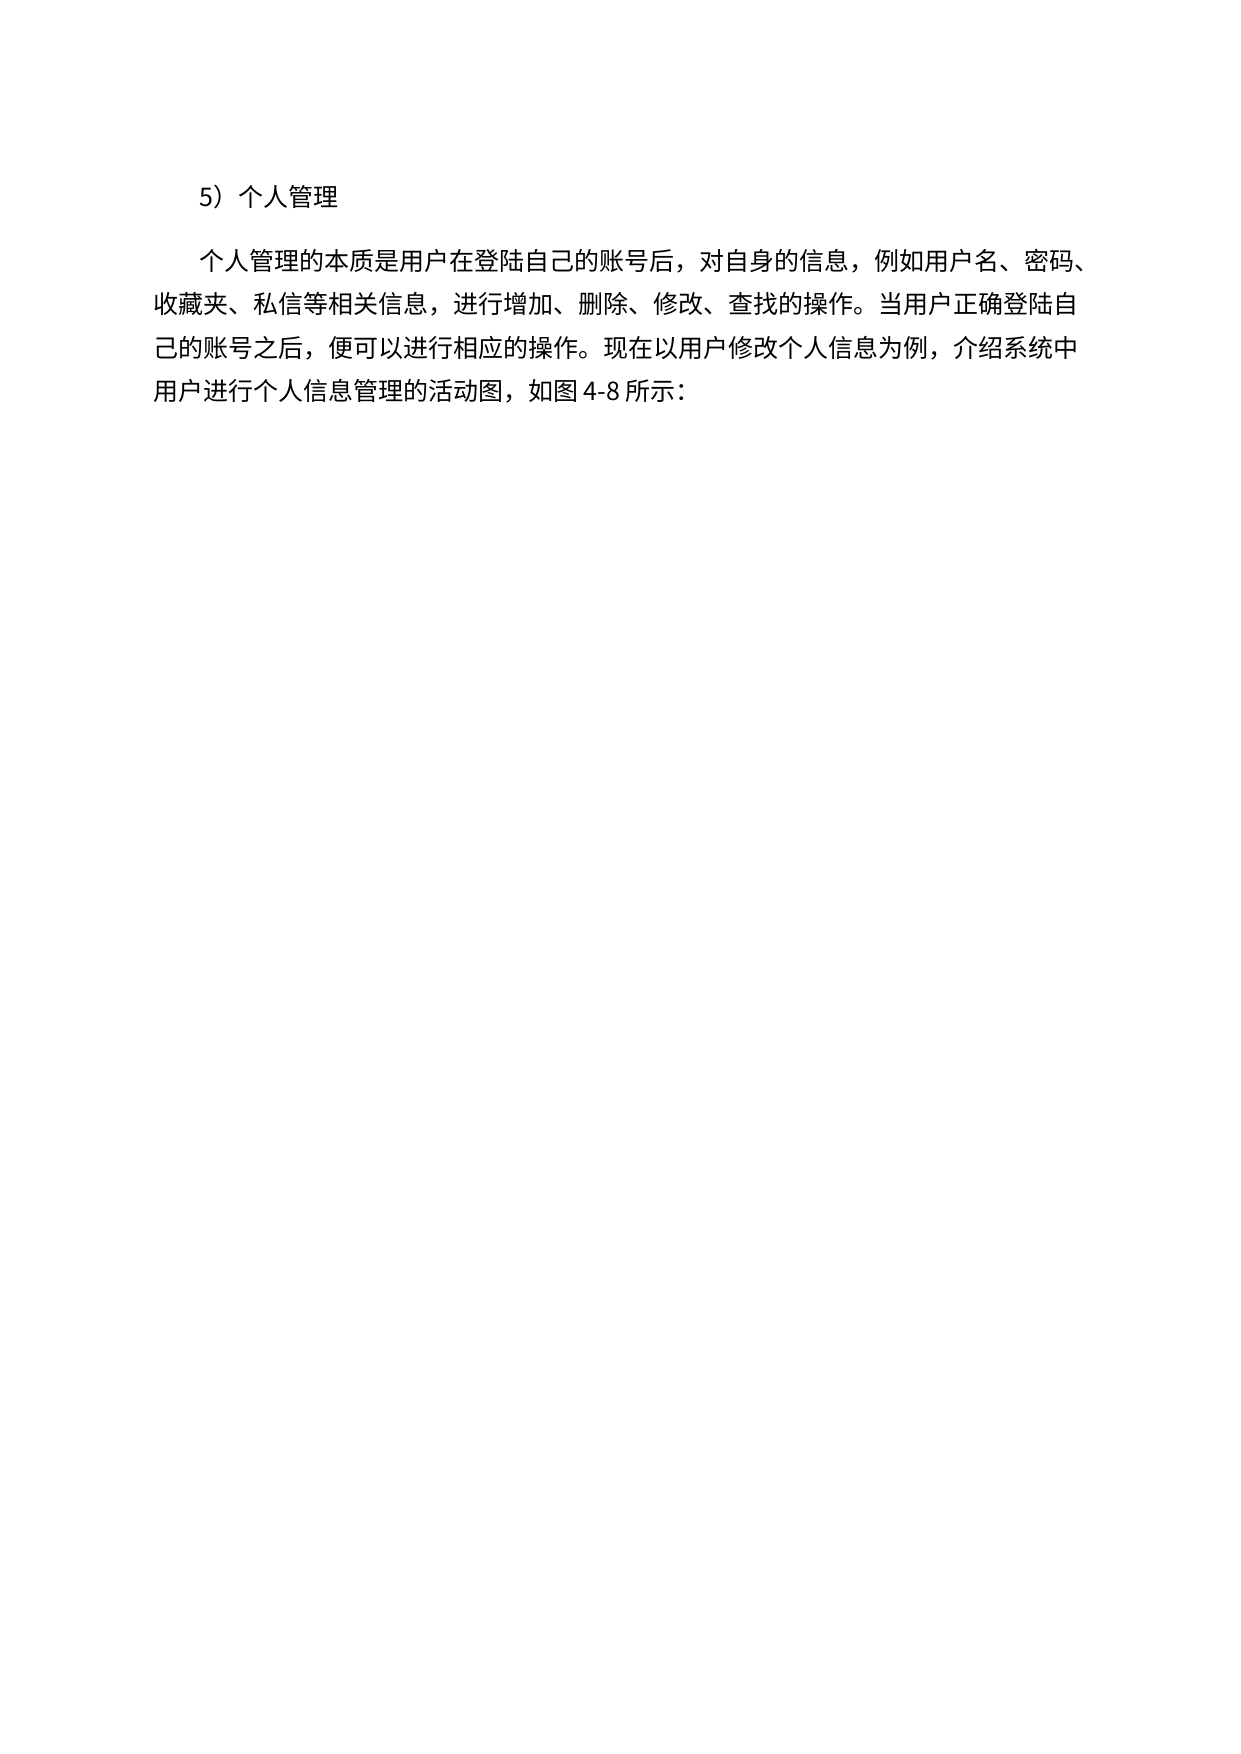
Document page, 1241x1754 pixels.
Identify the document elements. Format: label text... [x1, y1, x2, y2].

text 5）个人管理 [153, 177, 1087, 213]
text 个人管理的本质是用户在登陆自己的账号后，对自身的信息，例如用户名、密码、收藏夹、私信等相关信息，进行增加、删除、修改、查找的操作。当用户正确登陆自己的账号之后，便可以进行相应的操作。现在以用户修改个人信息为例，介绍系统中用户进行个人信息管理的活动图，如图4-8所示： [153, 241, 1087, 408]
